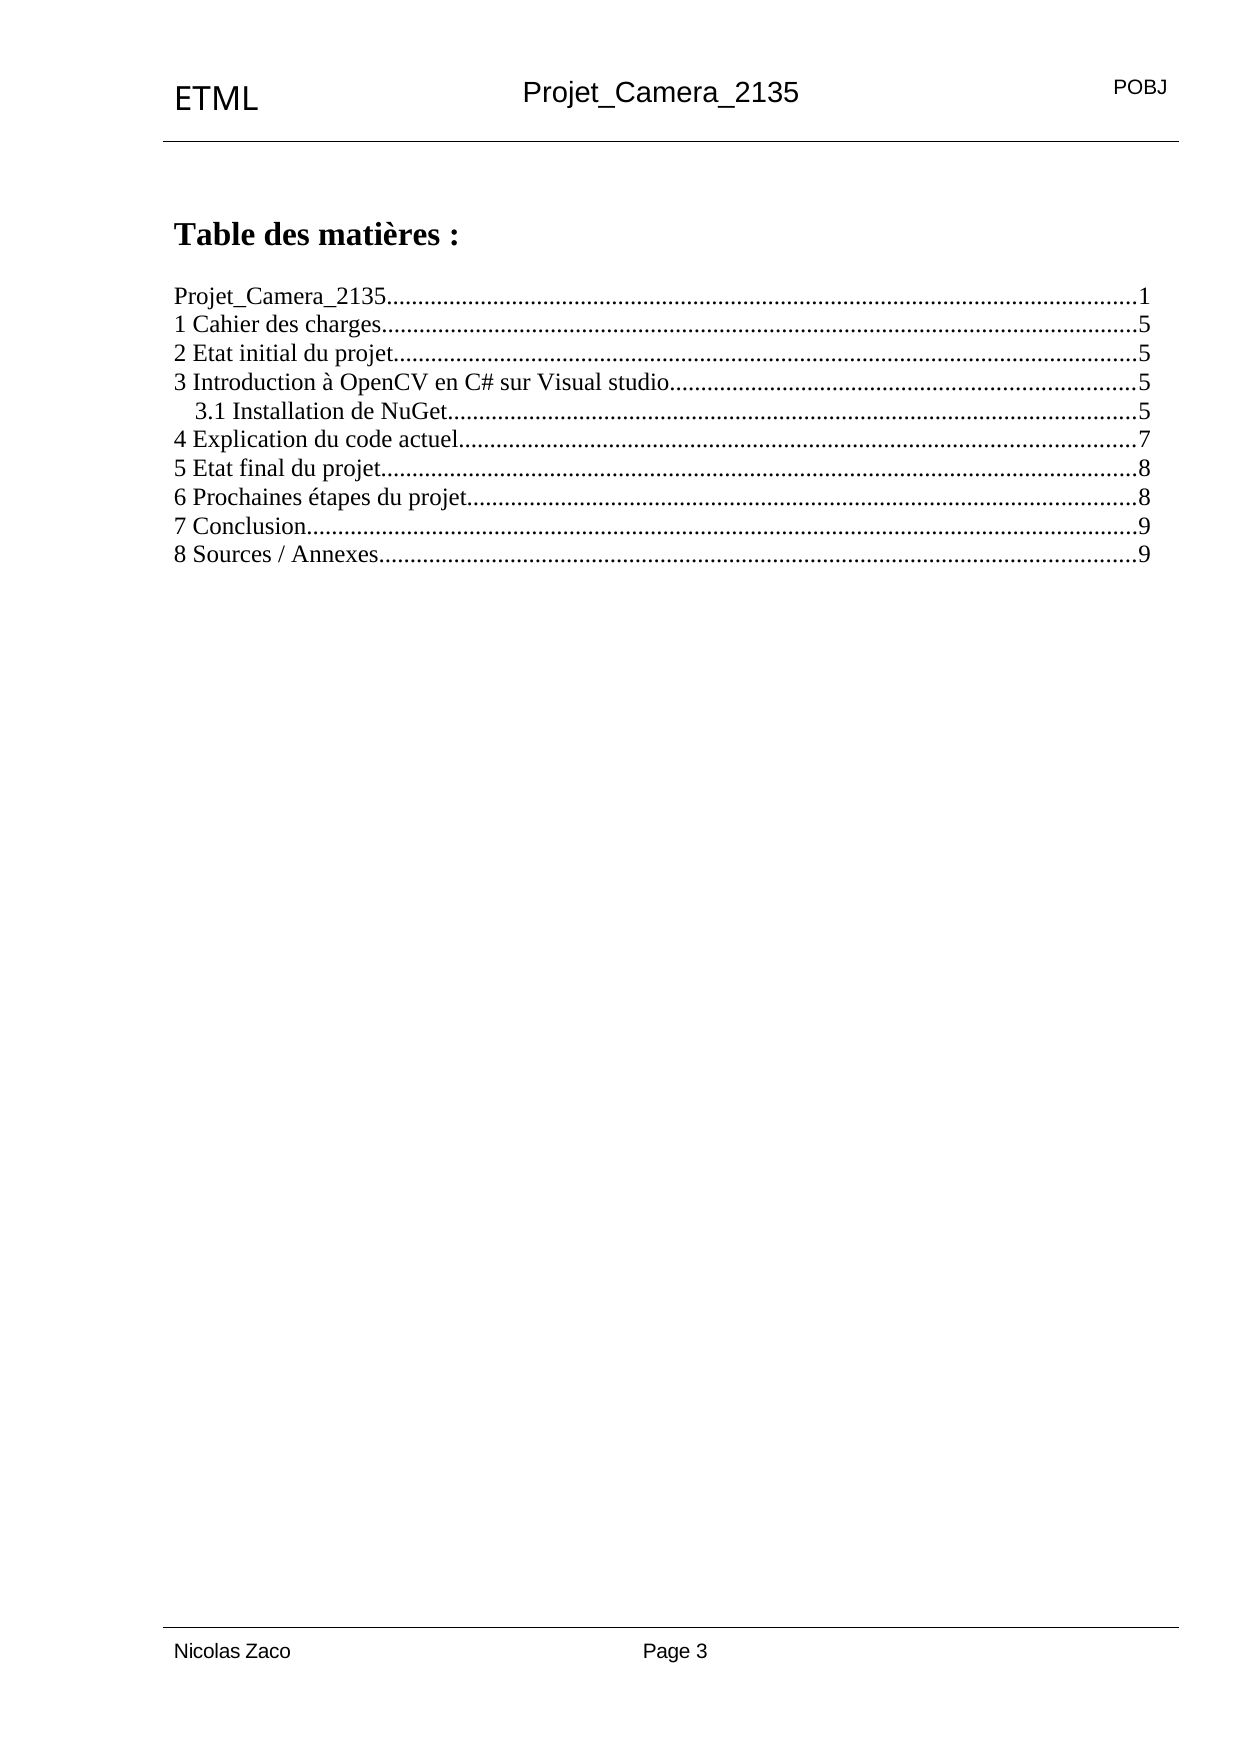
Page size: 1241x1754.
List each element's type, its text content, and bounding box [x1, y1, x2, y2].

text 2 Etat initial du projet 5 [174, 338, 1152, 367]
text 8 Sources / Annexes 9 [174, 539, 1152, 568]
text 5 Etat final du projet 8 [174, 453, 1152, 482]
text 6 Prochaines étapes du projet 8 [174, 482, 1152, 511]
text 7 Conclusion 9 [174, 511, 1152, 539]
text 3.1 Installation de NuGet 5 [194, 396, 1152, 424]
text Projet_Camera_2135 1 [174, 281, 1152, 309]
text 1 Cahier des charges 5 [174, 309, 1152, 338]
text Table des matières : [174, 214, 1152, 252]
text 3 Introduction à OpenCV en C# sur Visual studio. 5 [174, 367, 1152, 396]
text 4 Explication du code actuel 7 [174, 424, 1152, 453]
